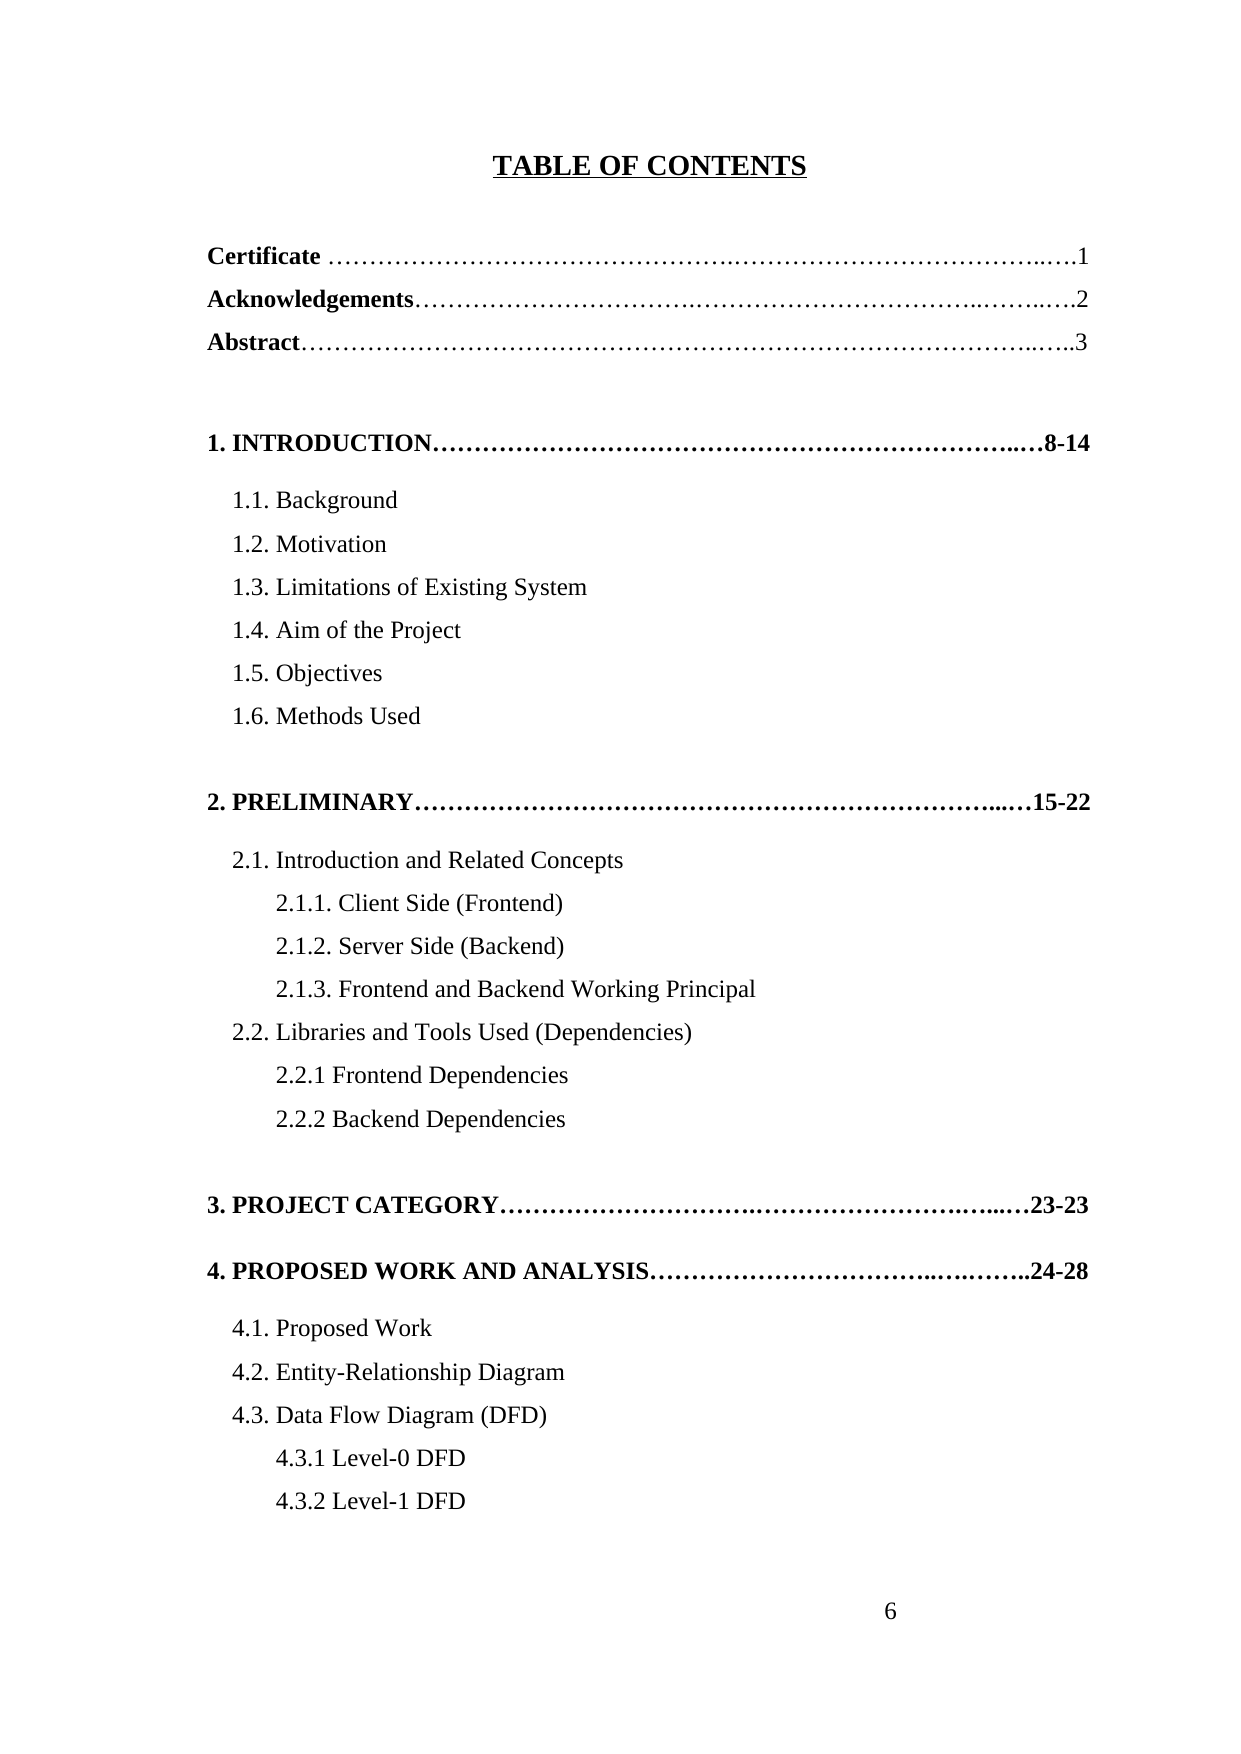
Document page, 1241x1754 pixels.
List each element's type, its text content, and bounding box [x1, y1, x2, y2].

text 4.3.1 Level-0 DFD [207, 1443, 1092, 1472]
text 4.1. Proposed Work [207, 1313, 1092, 1342]
text 2.1.1. Client Side (Frontend) [207, 888, 1092, 917]
text 4.3.2 Level-1 DFD [207, 1486, 1092, 1515]
text 3. PROJECT CATEGORY………………………….…………………….…...…23-23 [207, 1190, 1092, 1219]
text 2.1. Introduction and Related Concepts [207, 845, 1092, 874]
text 1.6. Methods Used [207, 701, 1092, 730]
text 1.2. Motivation [207, 529, 1092, 557]
text 2.1.2. Server Side (Backend) [207, 931, 1092, 960]
text 1.3. Limitations of Existing System [207, 572, 1092, 601]
list Abstract……………………………………………………………………………..…..3 [207, 327, 1092, 356]
list Acknowledgements…………………………….……………………………..……..….2 [207, 284, 1092, 313]
text 2.2.2 Backend Dependencies [207, 1104, 1092, 1132]
text 2.1.3. Frontend and Backend Working Principal [207, 974, 1092, 1003]
text 4. PROPOSED WORK AND ANALYSIS……………………………..….……..24-28 [207, 1256, 1092, 1285]
text 4.2. Entity-Relationship Diagram [207, 1357, 1092, 1385]
text 1.5. Objectives [207, 658, 1092, 687]
text 1.4. Aim of the Project [207, 615, 1092, 644]
text 2. PRELIMINARY……………………………………………………………...…15-22 [207, 787, 1092, 816]
text 2.2. Libraries and Tools Used (Dependencies) [207, 1017, 1092, 1046]
text 1. INTRODUCTION……………………………………………………………..…8-14 [207, 428, 1092, 457]
list Certificate ………………………………………….………………………………..….1 [207, 241, 1092, 270]
list TABLE OF CONTENTS [207, 148, 1092, 181]
text 4.3. Data Flow Diagram (DFD) [207, 1400, 1092, 1428]
text 2.2.1 Frontend Dependencies [207, 1061, 1092, 1089]
text 1.1. Background [207, 486, 1092, 514]
